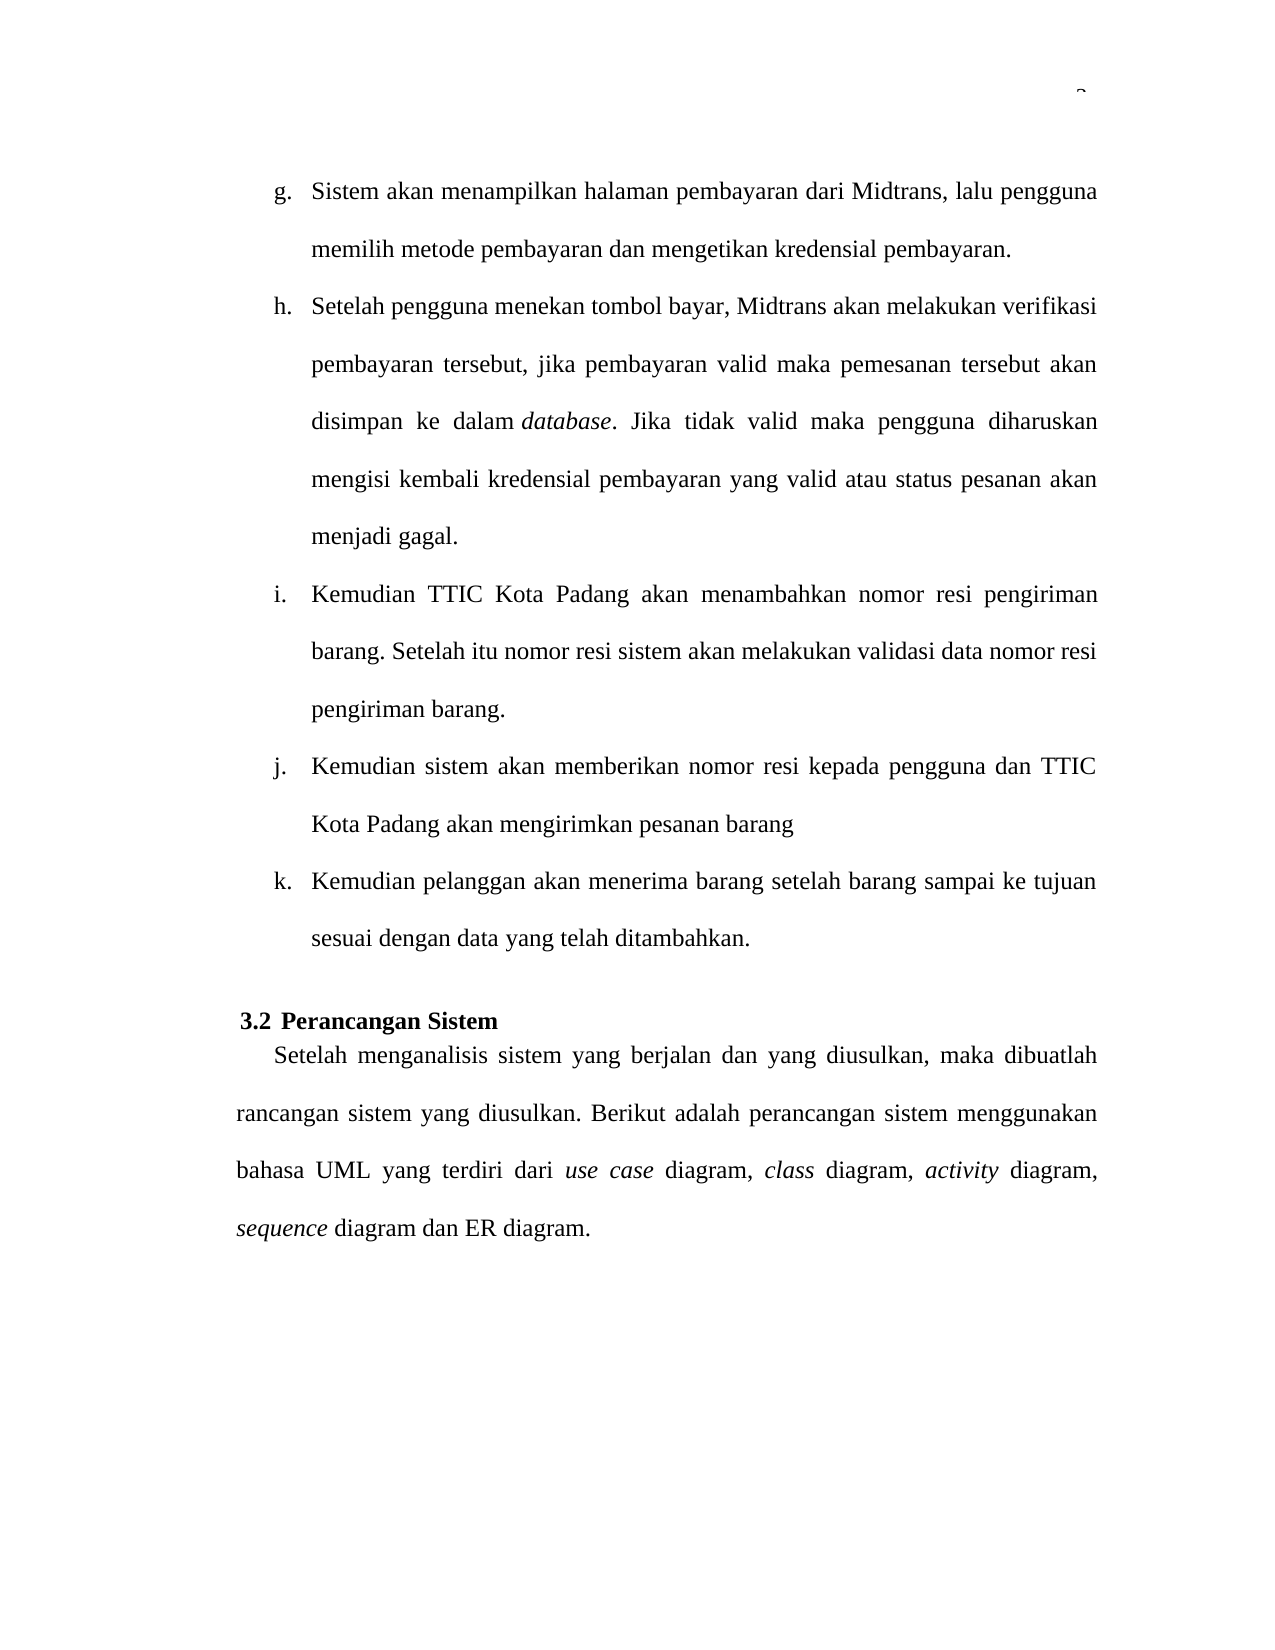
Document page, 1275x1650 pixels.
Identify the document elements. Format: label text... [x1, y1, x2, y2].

text Setelah menganalisis sistem yang berjalan dan yang diusulkan, maka dibuatlah rancangan sistem yang diusulkan. Berikut adalah perancangan sistem menggunakan bahasa UML yang terdiri dari use case diagram, class diagram, activity diagram, sequence diagram dan ER diagram. [236, 1041, 1098, 1242]
subtitle Perancangan Sistem [240, 1006, 1198, 1035]
list Sistem akan menampilkan halaman pembayaran dari Midtrans, lalu pengguna memilih metode pembayaran dan mengetikan kredensial pembayaran. [274, 176, 1098, 262]
list Kemudian pelanggan akan menerima barang setelah barang sampai ke tujuan sesuai dengan data yang telah ditambahkan. [274, 866, 1097, 952]
list Setelah pengguna menekan tombol bayar, Midtrans akan melakukan verifikasi pembayaran tersebut, jika pembayaran valid maka pemesanan tersebut akan disimpan ke dalam database. Jika tidak valid maka pengguna diharuskan mengisi kembali kredensial pembayaran yang valid atau status pesanan akan menjadi gagal. [274, 291, 1098, 550]
list Kemudian sistem akan memberikan nomor resi kepada pengguna dan TTIC Kota Padang akan mengirimkan pesanan barang [274, 751, 1097, 838]
list Kemudian TTIC Kota Padang akan menambahkan nomor resi pengiriman barang. Setelah itu nomor resi sistem akan melakukan validasi data nomor resi pengiriman barang. [274, 579, 1098, 723]
